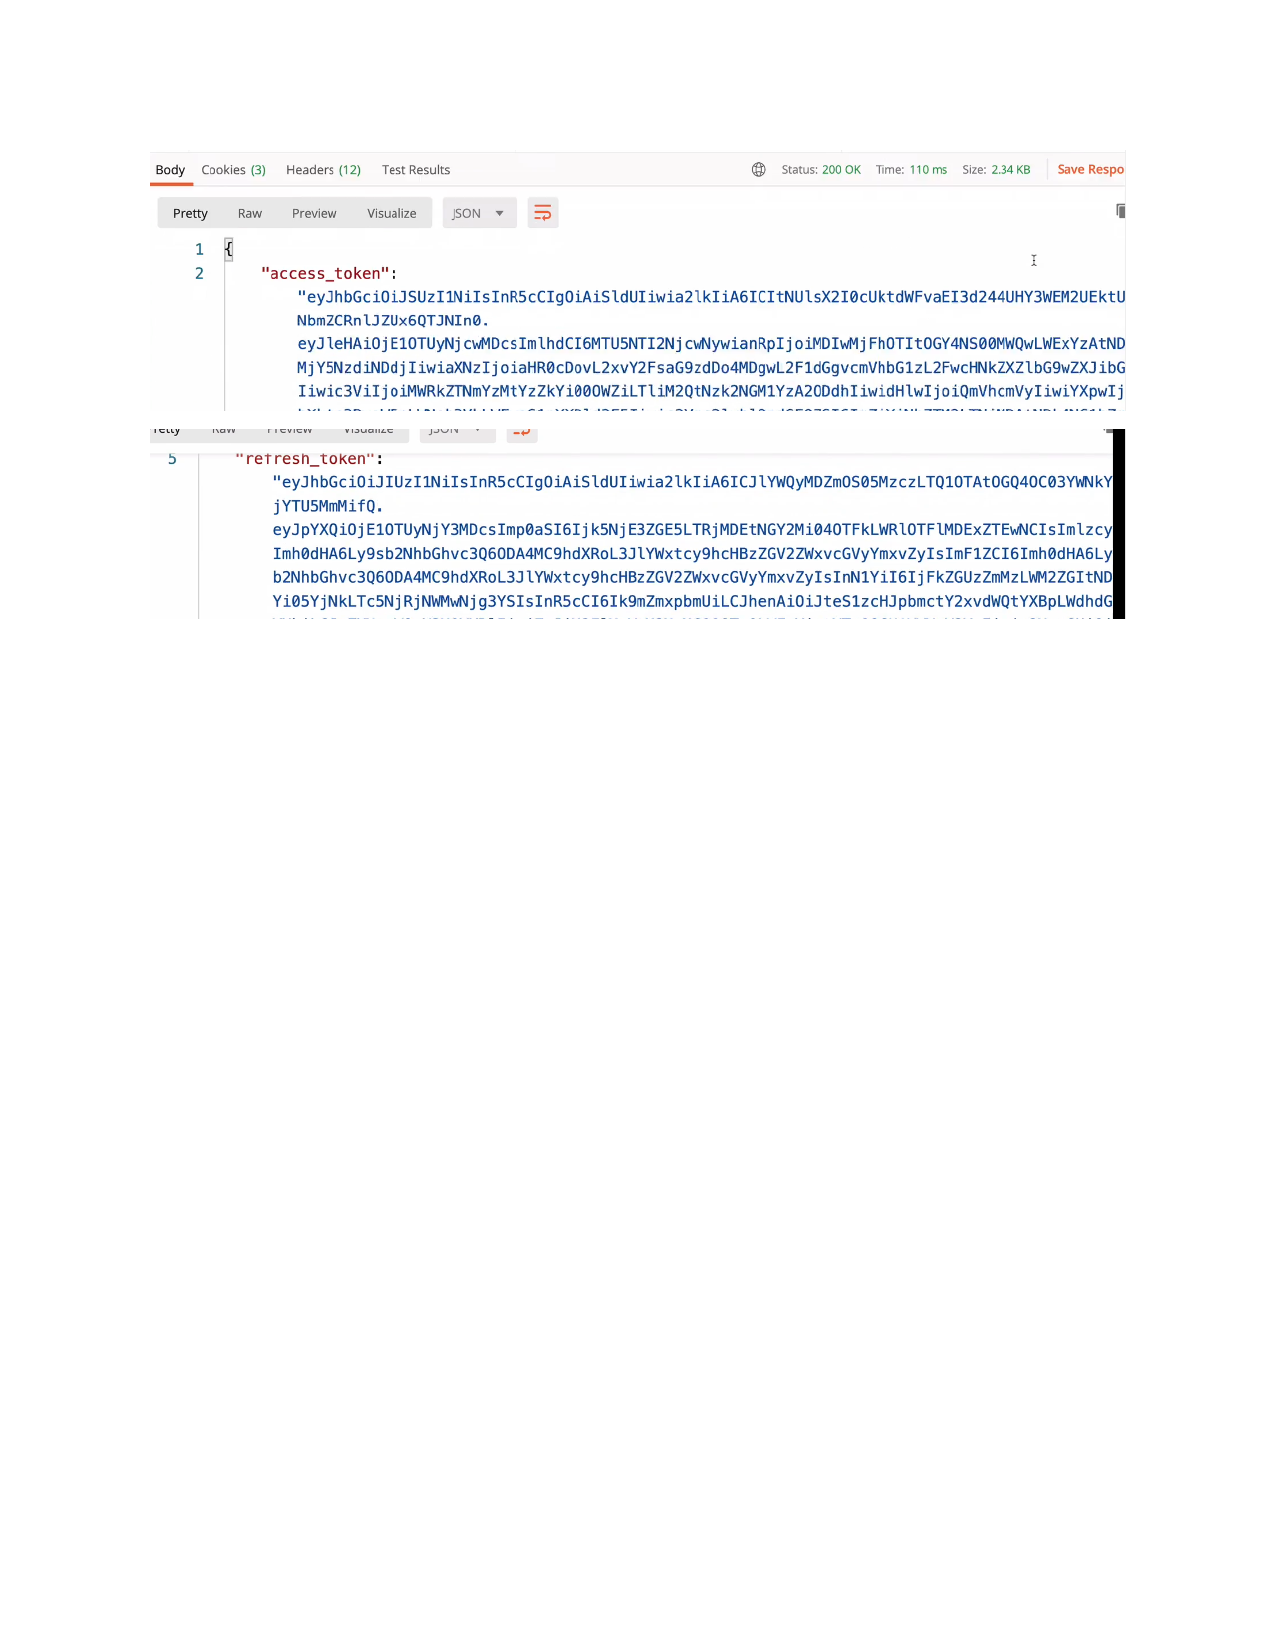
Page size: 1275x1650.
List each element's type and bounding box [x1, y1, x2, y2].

picture [150, 150, 1125, 411]
picture [150, 429, 1125, 619]
